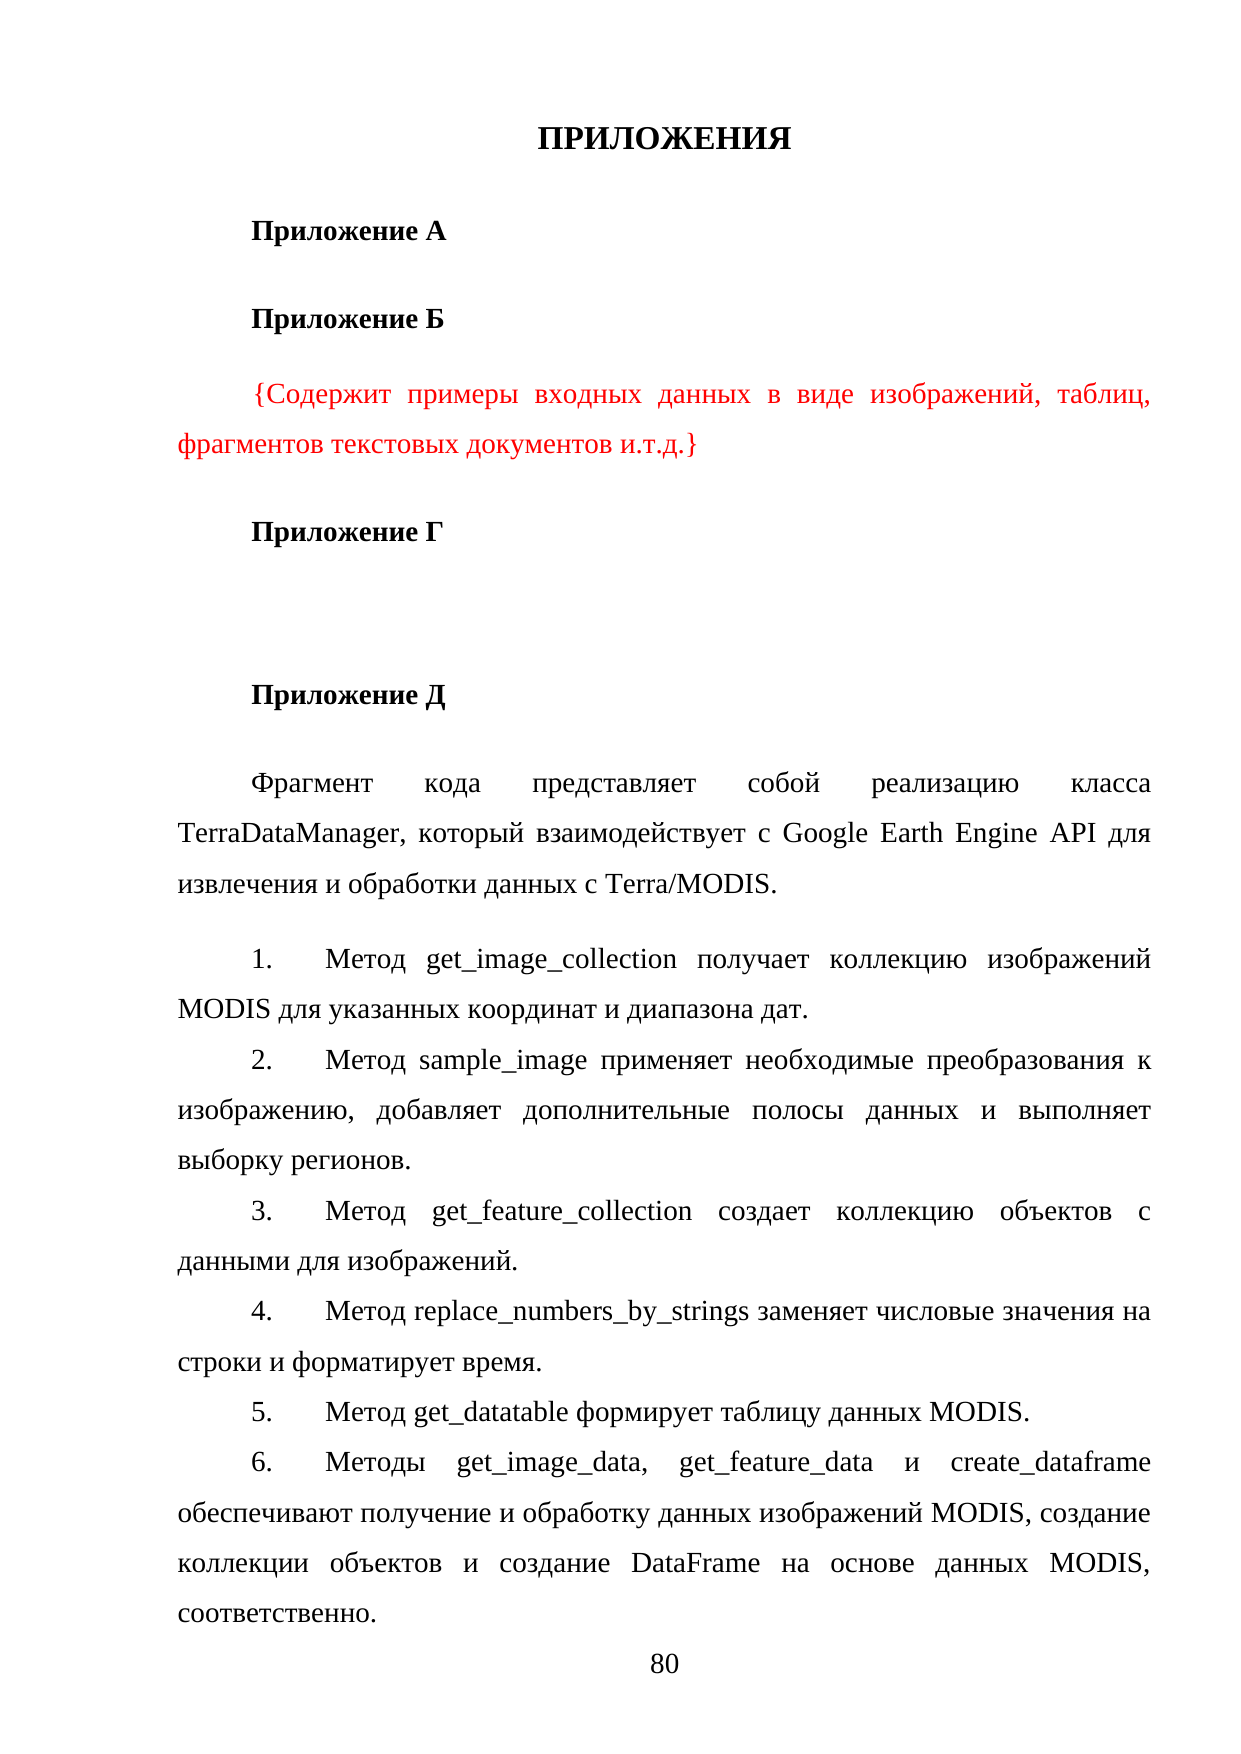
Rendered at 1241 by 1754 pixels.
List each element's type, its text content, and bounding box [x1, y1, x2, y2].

text {Содержит примеры входных данных в виде изображений, таблиц, фрагментов текстовых документов и.т.д.} [177, 376, 1152, 460]
subtitle Приложение А [177, 213, 1152, 247]
text Фрагмент кода представляет собой реализацию класса TerraDataManager, который взаимодействует с Google Earth Engine API для извлечения и обработки данных с Terra/MODIS. [177, 765, 1152, 899]
list Методы get_image_data, get_feature_data и create_dataframe обеспечивают получение и обработку данных изображений MODIS, создание коллекции объектов и создание DataFrame на основе данных MODIS, соответственно. [177, 1444, 1152, 1629]
list Метод get_image_collection получает коллекцию изображений MODIS для указанных координат и диапазона дат. [177, 941, 1152, 1025]
subtitle Приложение Д [177, 677, 1152, 711]
list Метод get_feature_collection создает коллекцию объектов с данными для изображений. [177, 1193, 1152, 1277]
list Метод sample_image применяет необходимые преобразования к изображению, добавляет дополнительные полосы данных и выполняет выборку регионов. [177, 1042, 1152, 1176]
subtitle Приложение Б [177, 301, 1152, 334]
list Метод get_datatable формирует таблицу данных MODIS. [177, 1394, 1152, 1428]
subtitle ПРИЛОЖЕНИЯ [177, 118, 1152, 156]
list Метод replace_numbers_by_strings заменяет числовые значения на строки и форматирует время. [177, 1293, 1152, 1377]
subtitle Приложение Г [177, 514, 1152, 548]
